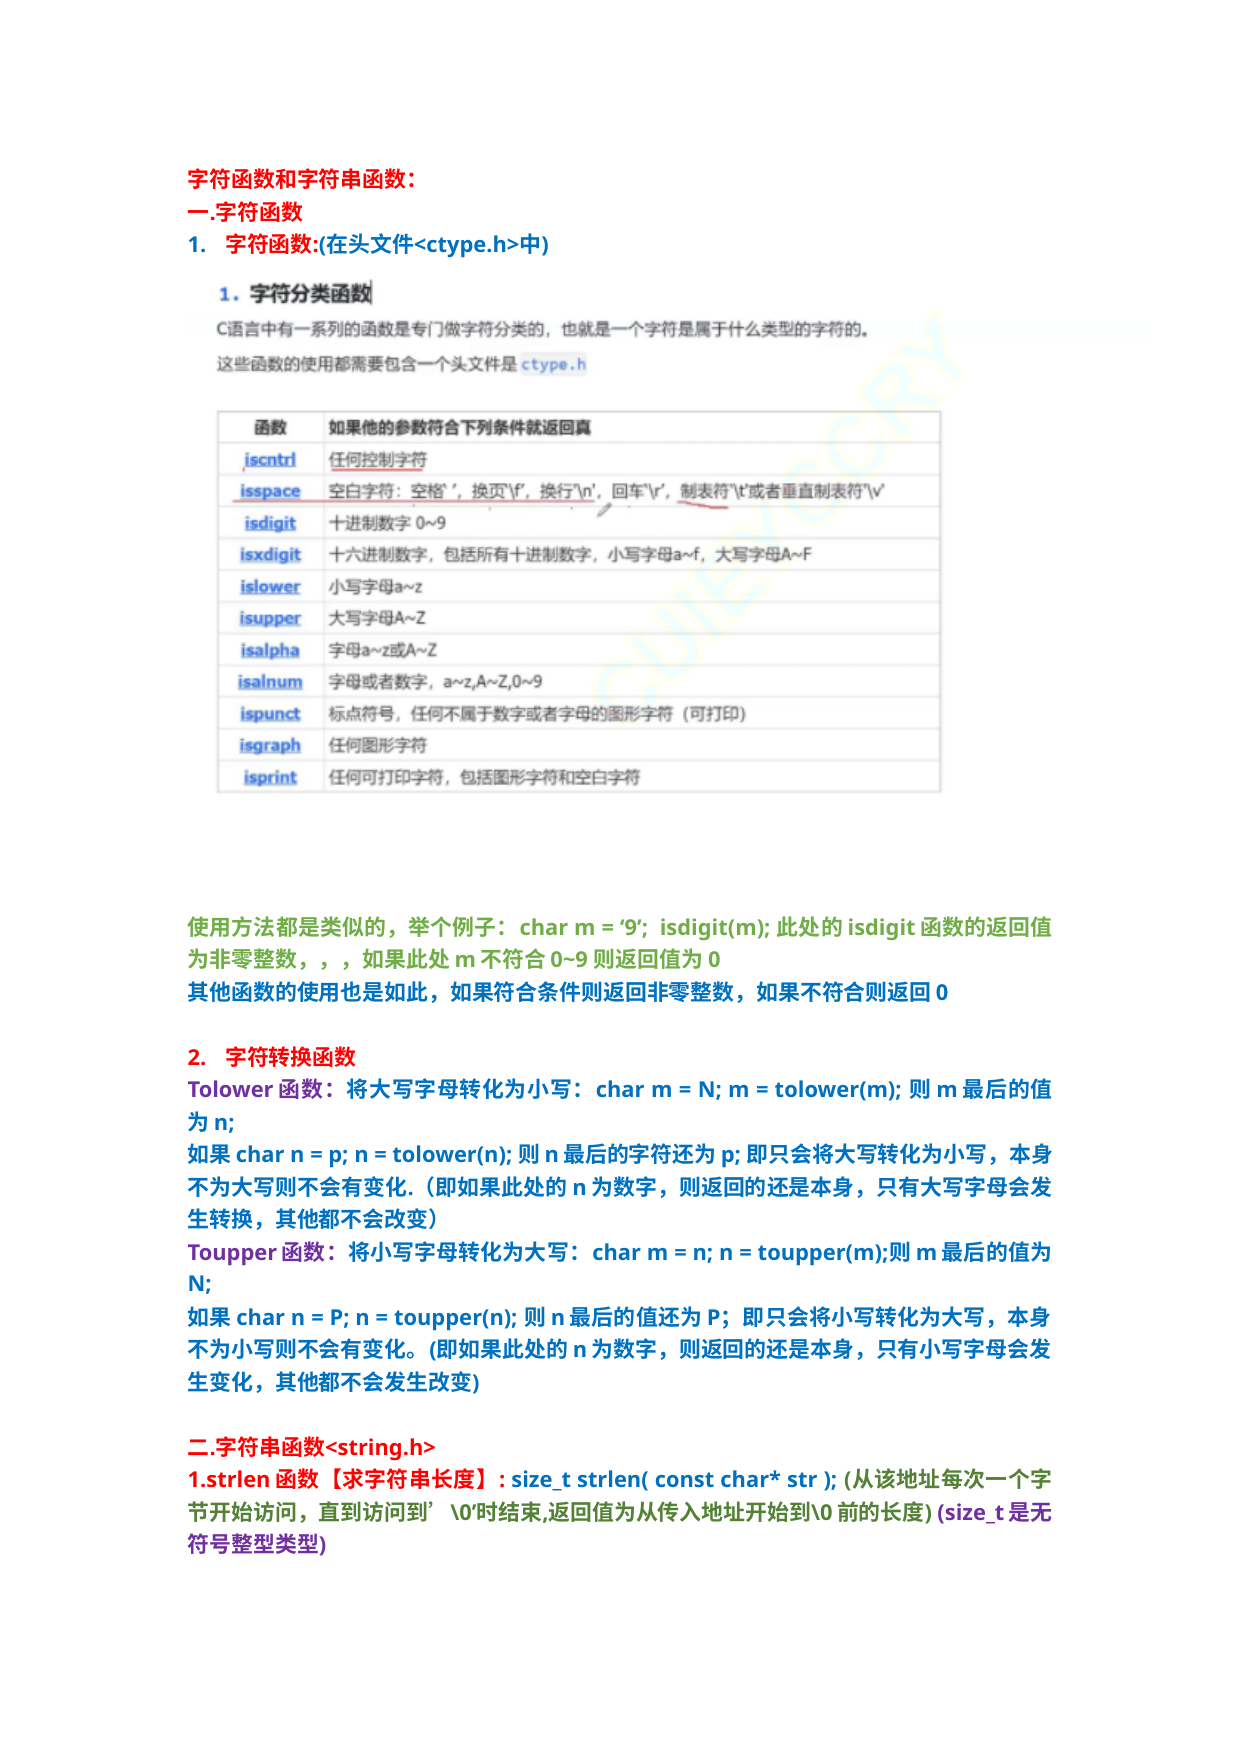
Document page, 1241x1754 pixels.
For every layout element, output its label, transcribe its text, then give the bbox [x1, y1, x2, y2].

text 如果char n = P; n = toupper(n); 则n最后的值还为P；即只会将小写转化为大写，本身不为小写则不会有变化。(即如果此处的n为数字，则返回的还是本身，只有小写字母会发生变化，其他都不会发生改变) [187, 1299, 1053, 1397]
text 一.字符函数 [187, 194, 1053, 227]
text Toupper函数：将小写字母转化为大写：char m = n; n = toupper(m);则m最后的值为N; [187, 1234, 1053, 1299]
text 其他函数的使用也是如此，如果符合条件则返回非零整数，如果不符合则返回0 [187, 974, 1053, 1007]
picture [187, 259, 1152, 878]
list 字符转换函数 [187, 1039, 1053, 1072]
text 1.strlen函数【求字符串长度】: size_t strlen( const char* str ); (从该地址每次一个字节开始访问，直到访问到’\0’时结束,返回值为从传入地址开始到\0前的长度) (size_t是无符号整型类型) [187, 1462, 1053, 1559]
text 使用方法都是类似的，举个例子：char m = ‘9’; isdigit(m); 此处的isdigit函数的返回值为非零整数，，，如果此处m不符合0~9 则返回值为 0 [187, 909, 1053, 974]
text Tolower函数：将大写字母转化为小写：char m = N; m = tolower(m); 则m最后的值为n; [187, 1072, 1053, 1137]
text 二.字符串函数<string.h> [187, 1429, 1053, 1462]
text 如果char n = p; n = tolower(n); 则n最后的字符还为p; 即只会将大写转化为小写，本身不为大写则不会有变化.（即如果此处的n为数字，则返回的还是本身，只有大写字母会发生转换，其他都不会改变） [187, 1137, 1053, 1234]
text 字符函数和字符串函数： [187, 162, 1053, 194]
list 字符函数:(在头文件<ctype.h>中) [187, 227, 1053, 259]
